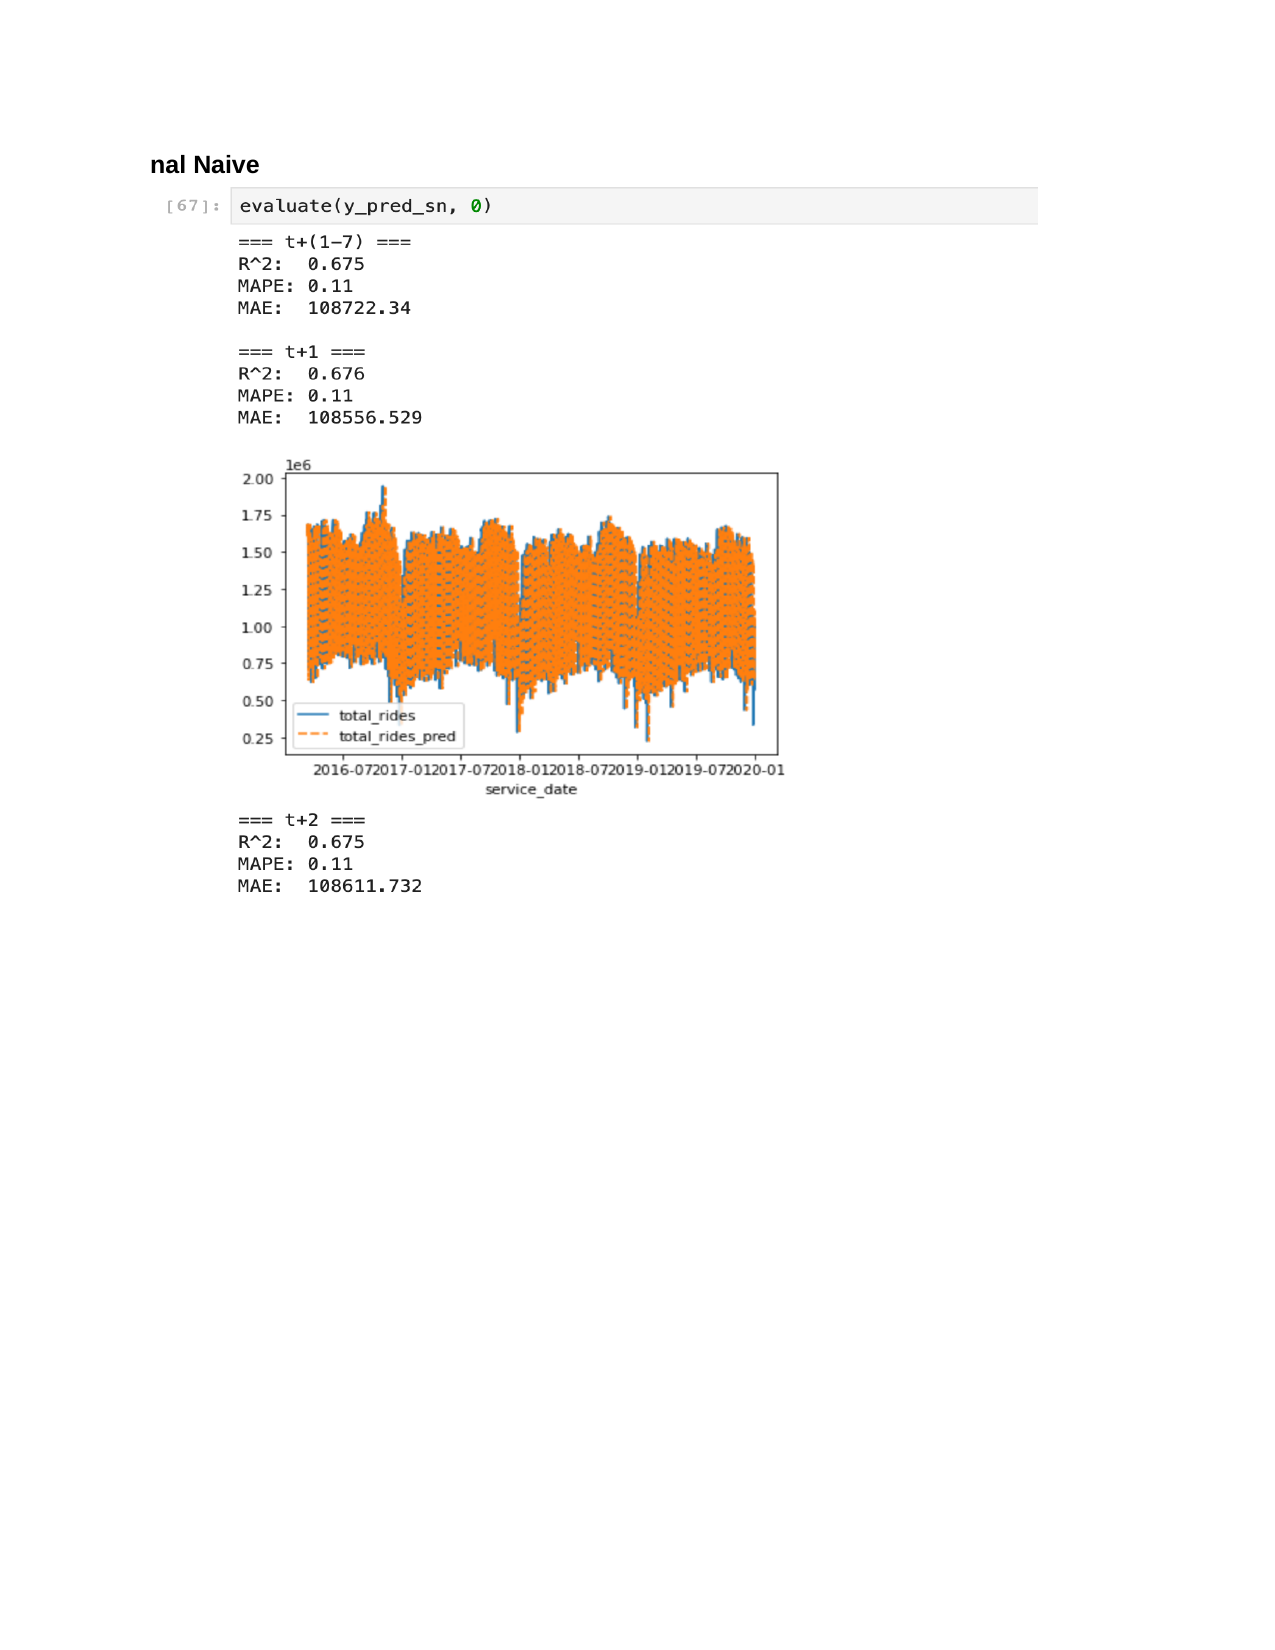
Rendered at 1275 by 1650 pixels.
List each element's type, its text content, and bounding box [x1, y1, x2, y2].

picture [150, 183, 1038, 896]
